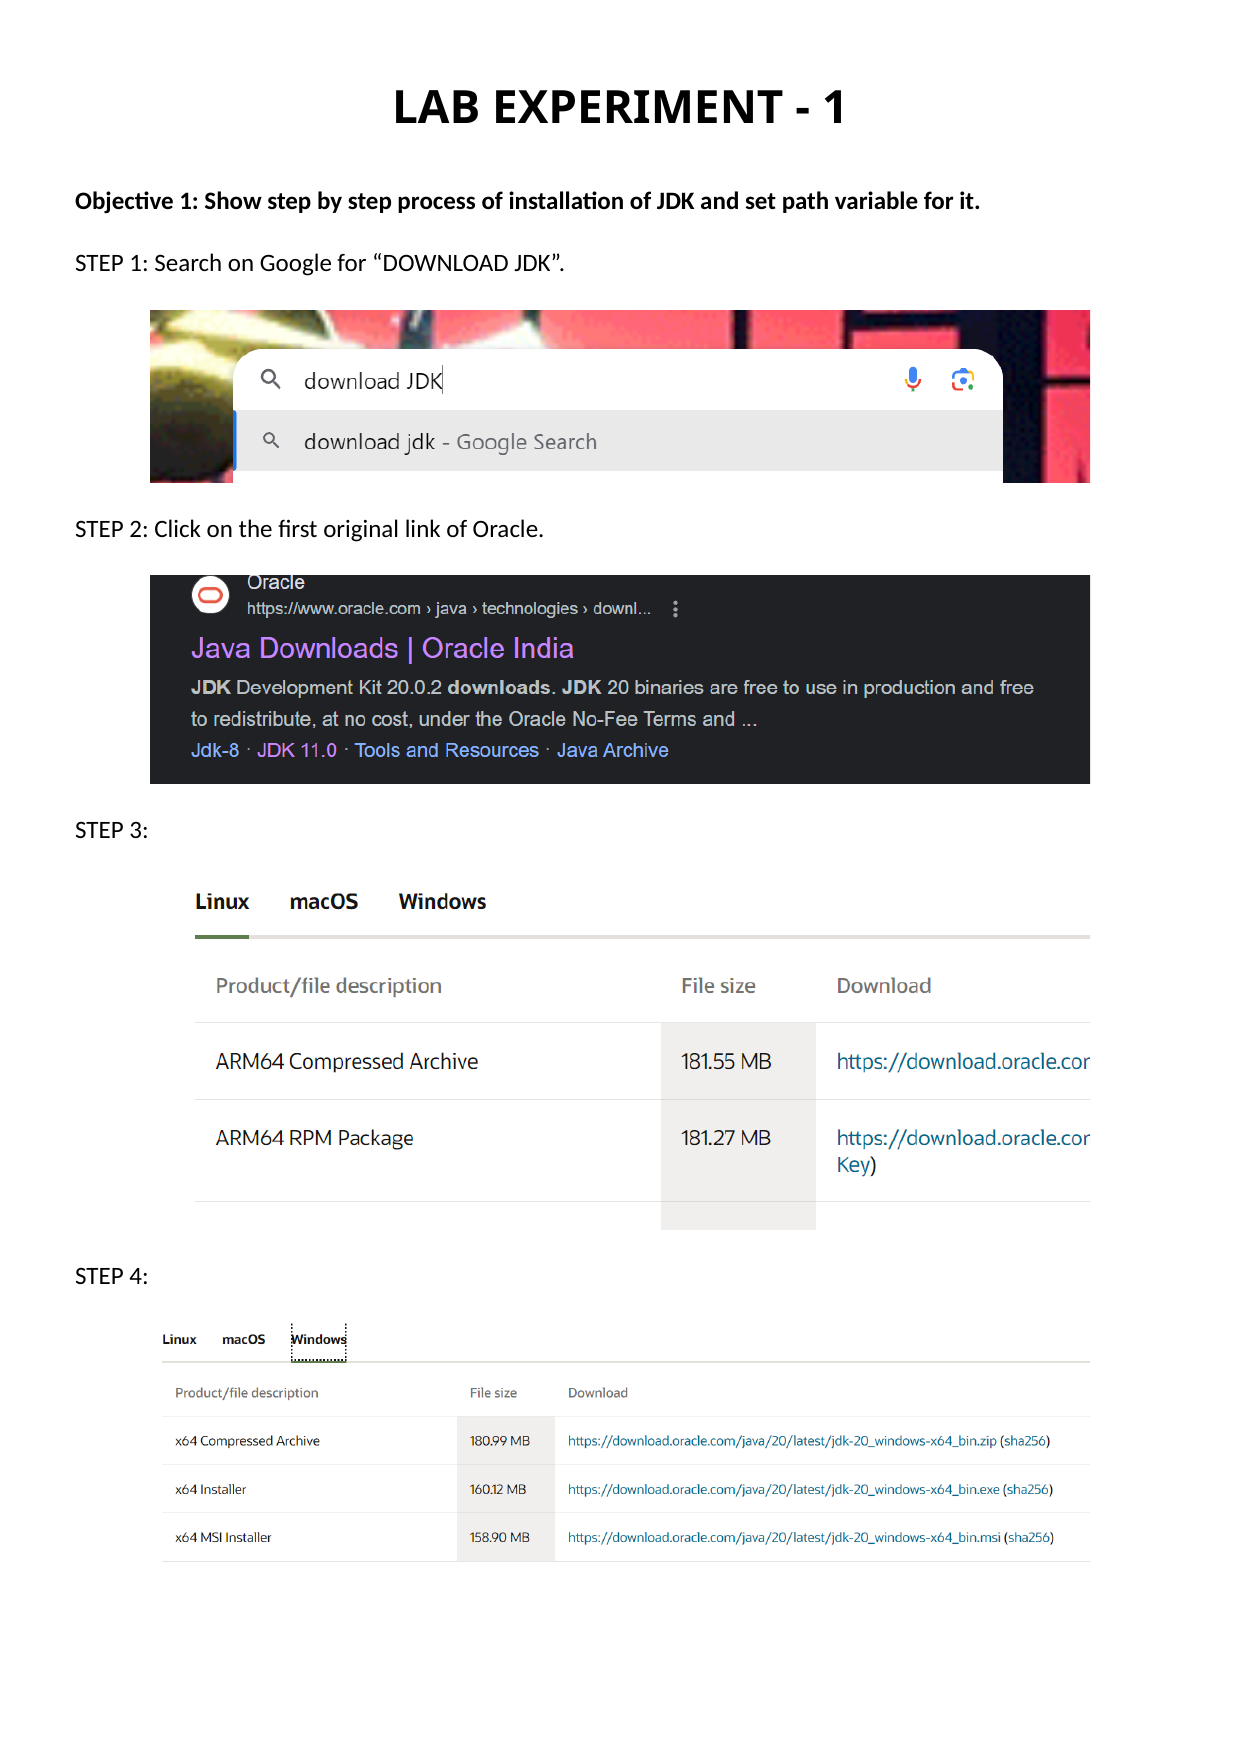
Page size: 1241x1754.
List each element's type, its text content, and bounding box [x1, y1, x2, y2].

picture [150, 310, 1091, 483]
picture [150, 876, 1091, 1230]
picture [150, 575, 1091, 784]
text STEP 4: [75, 1260, 1165, 1291]
text STEP 1: Search on Google for “DOWNLOAD JDK”. [75, 248, 1165, 278]
text LAB EXPERIMENT - 1 [75, 75, 1165, 137]
text Objective 1: Show step by step process of installation of JDK and set path variable for it. [75, 185, 1165, 216]
text STEP 2: Click on the first original link of Oracle. [75, 513, 1165, 544]
text STEP 3: [75, 814, 1165, 844]
picture [150, 1322, 1091, 1576]
